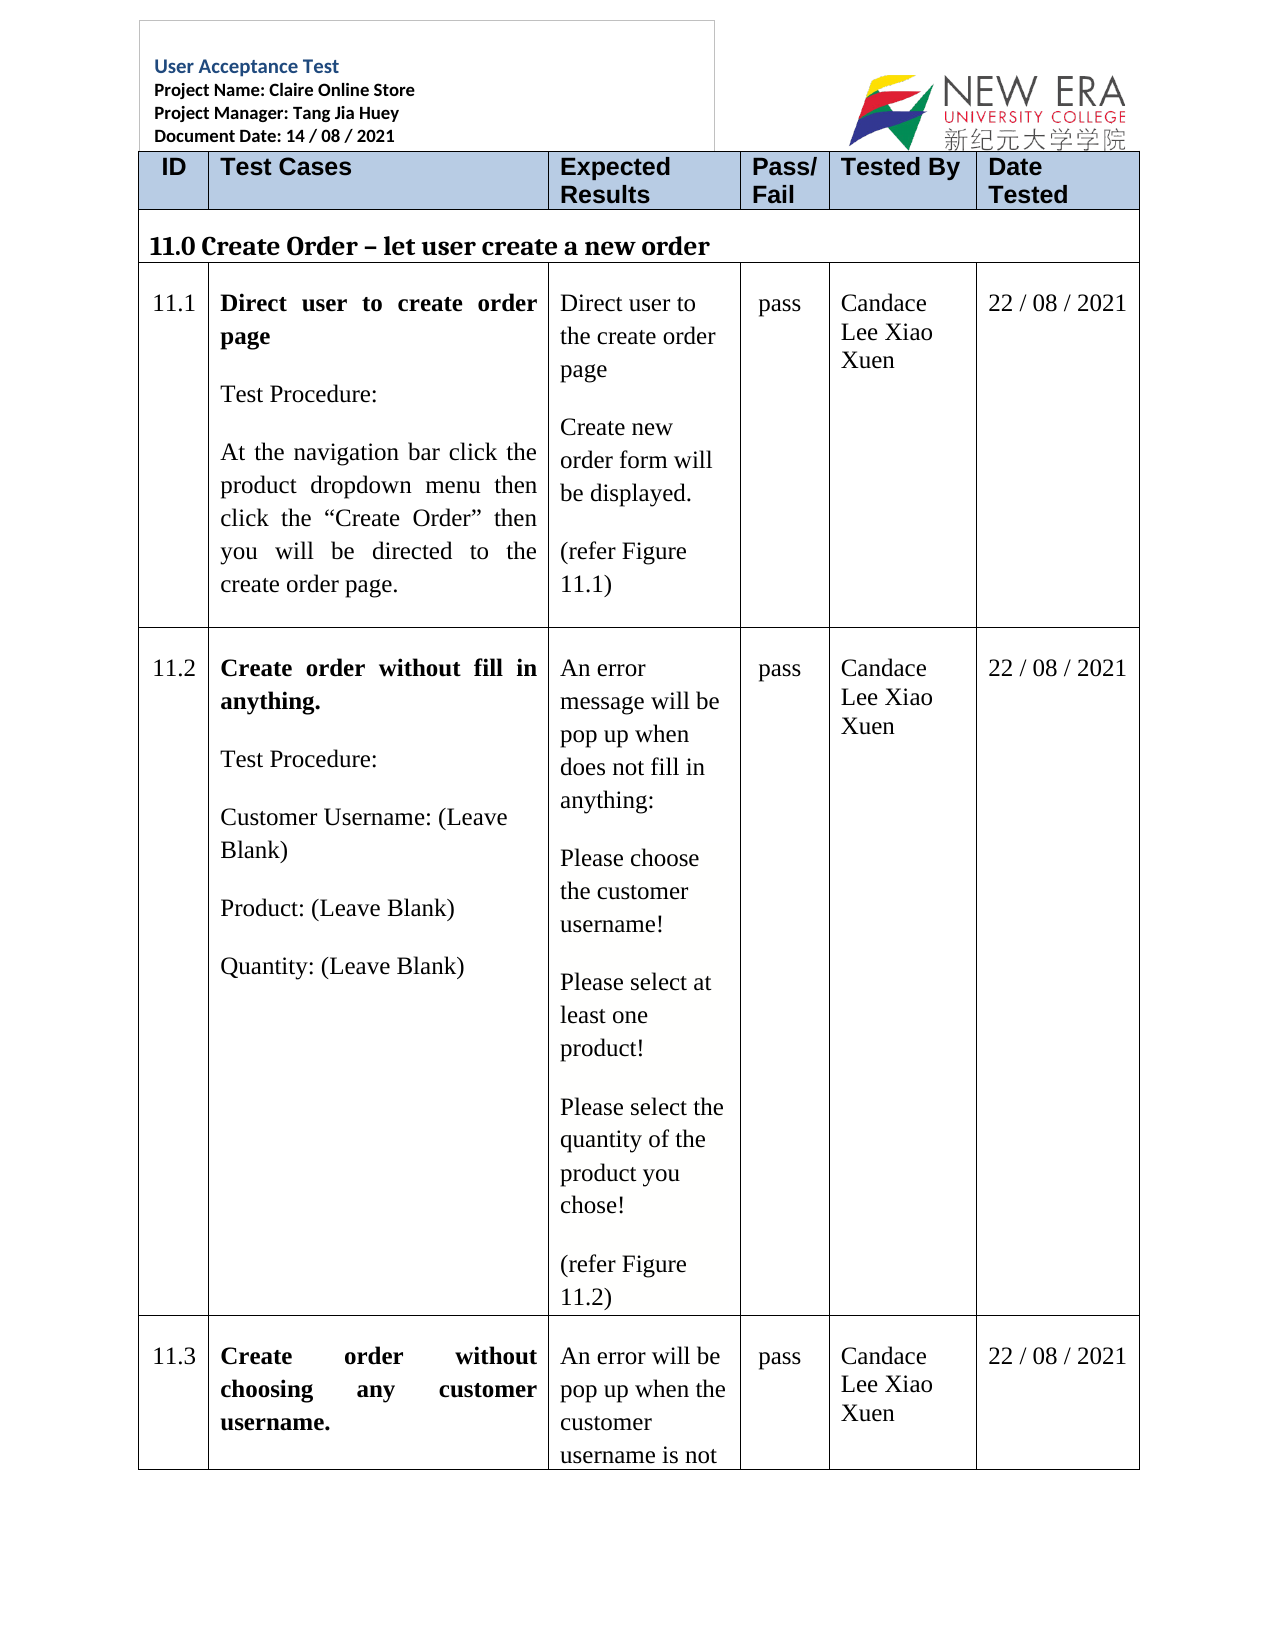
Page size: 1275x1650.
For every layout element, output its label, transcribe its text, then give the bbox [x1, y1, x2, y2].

table_header ID [139, 152, 208, 209]
table_header Date Tested [977, 152, 1139, 209]
table_header Tested By [830, 152, 976, 209]
table_cell Candace Lee Xiao Xuen [830, 263, 976, 627]
table_cell Candace Lee Xiao Xuen [830, 1316, 976, 1468]
table_cell 11.2 [139, 628, 208, 1315]
table_cell 22 / 08 / 2021 [977, 628, 1139, 1315]
table_header Pass/Fail [741, 152, 829, 209]
table_cell pass [741, 628, 829, 1315]
table_cell An error message will be pop up when does not fill in anything: Please choose the customer username! Please select at least one product! Please select the quantity of the product you chose! (refer Figure 11.2) [549, 628, 740, 1315]
table_cell Direct user to the create order page Create new order form will be displayed. (refer Figure 11.1) [549, 263, 740, 627]
table_cell pass [741, 263, 829, 627]
table_cell Candace Lee Xiao Xuen [830, 628, 976, 1315]
table_cell 11.0 Create Order – let user create a new order [139, 210, 1139, 262]
table_cell pass [741, 1316, 829, 1468]
table_header Expected Results [549, 152, 740, 209]
table_cell 11.3 [139, 1316, 208, 1468]
table_cell 22 / 08 / 2021 [977, 1316, 1139, 1468]
table_cell Create order without choosing any customer username. Test Procedure: Customer Username: (Leave Blank) Product: Basketball Quantity: 1 [209, 1316, 548, 1468]
table_cell 22 / 08 / 2021 [977, 263, 1139, 627]
table_cell Direct user to create order page Test Procedure: At the navigation bar click the product dropdown menu then click the “Create Order” then you will be directed to the create order page. [209, 263, 548, 627]
picture [848, 75, 1125, 151]
table_header Test Cases [209, 152, 548, 209]
table_cell An error will be pop up when the customer username is not chosen: Please choose the customer username! (refer Figure 11.3) [549, 1316, 740, 1468]
table_cell 11.1 [139, 263, 208, 627]
table_cell Create order without fill in anything. Test Procedure: Customer Username: (Leave Blank) Product: (Leave Blank) Quantity: (Leave Blank) [209, 628, 548, 1315]
